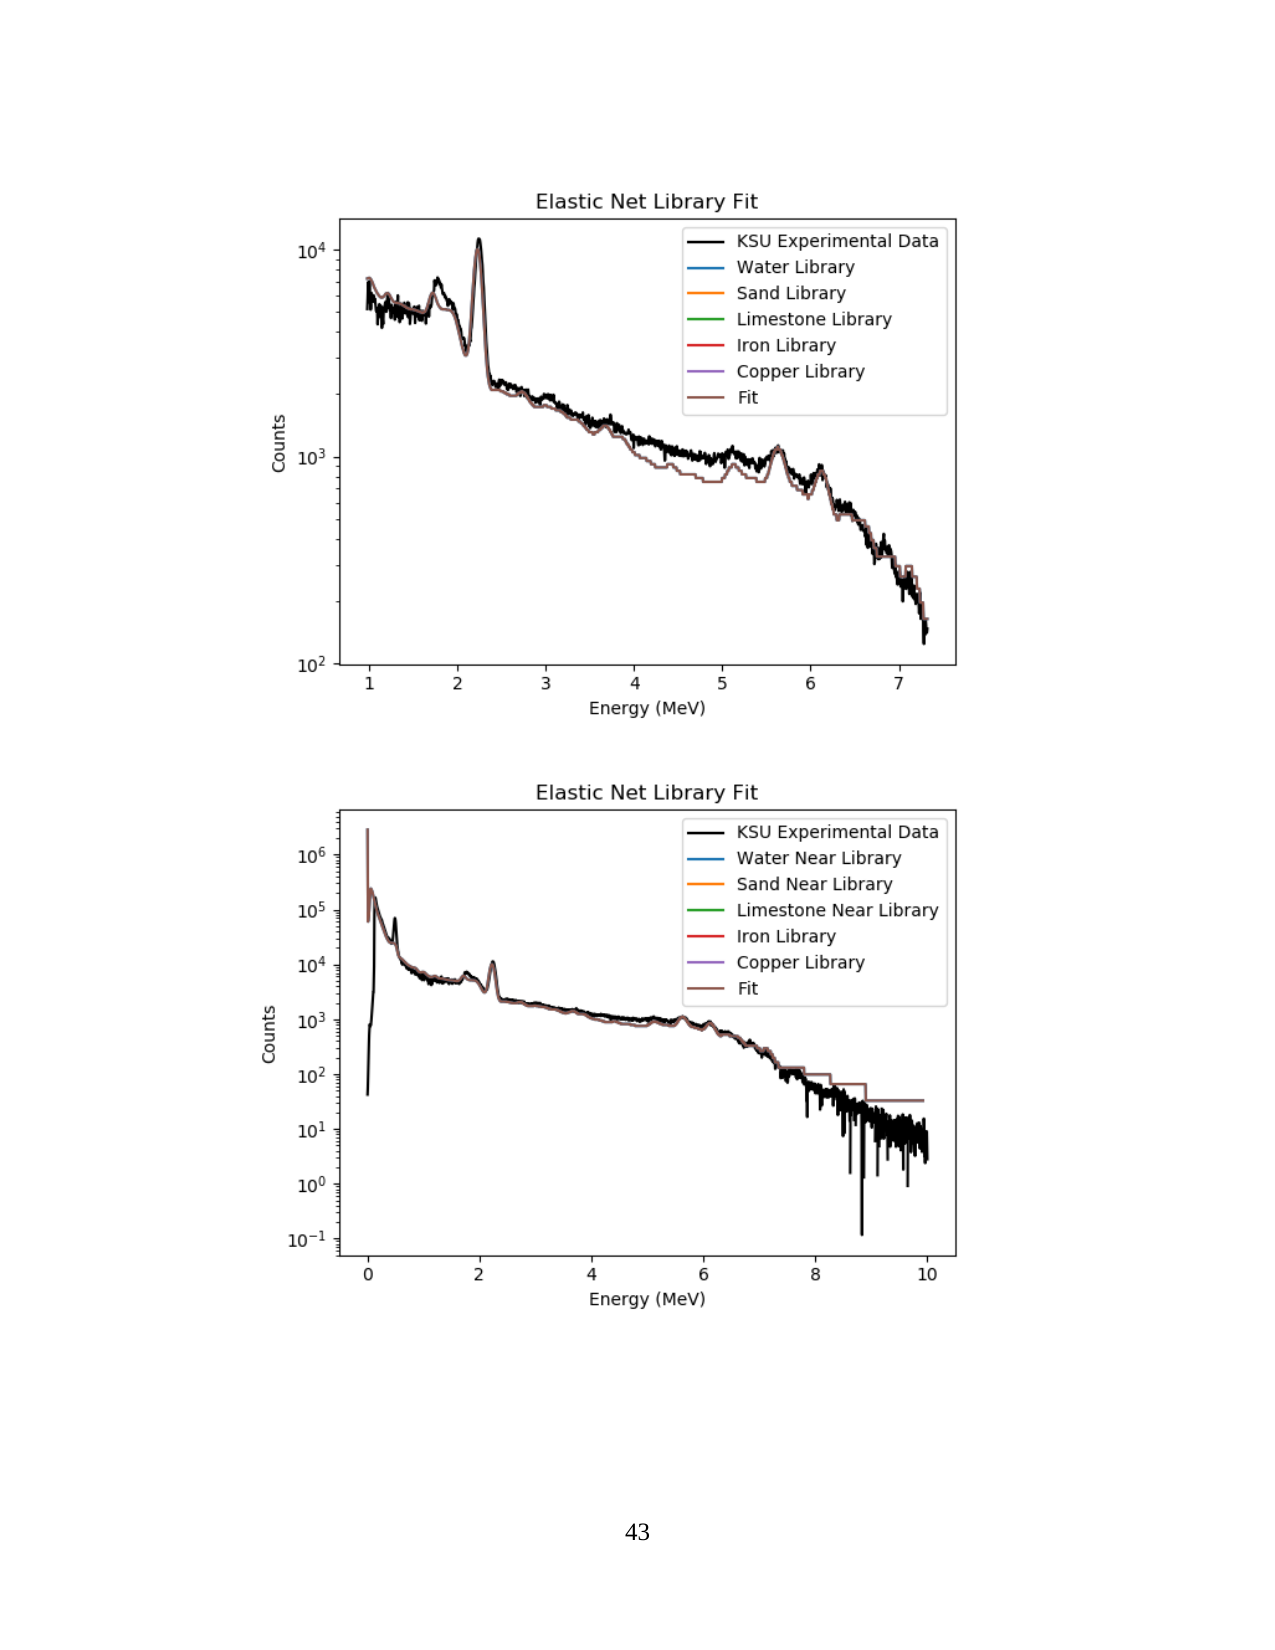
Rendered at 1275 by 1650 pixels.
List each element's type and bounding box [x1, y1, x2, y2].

picture [241, 740, 1034, 1319]
picture [241, 150, 1034, 728]
